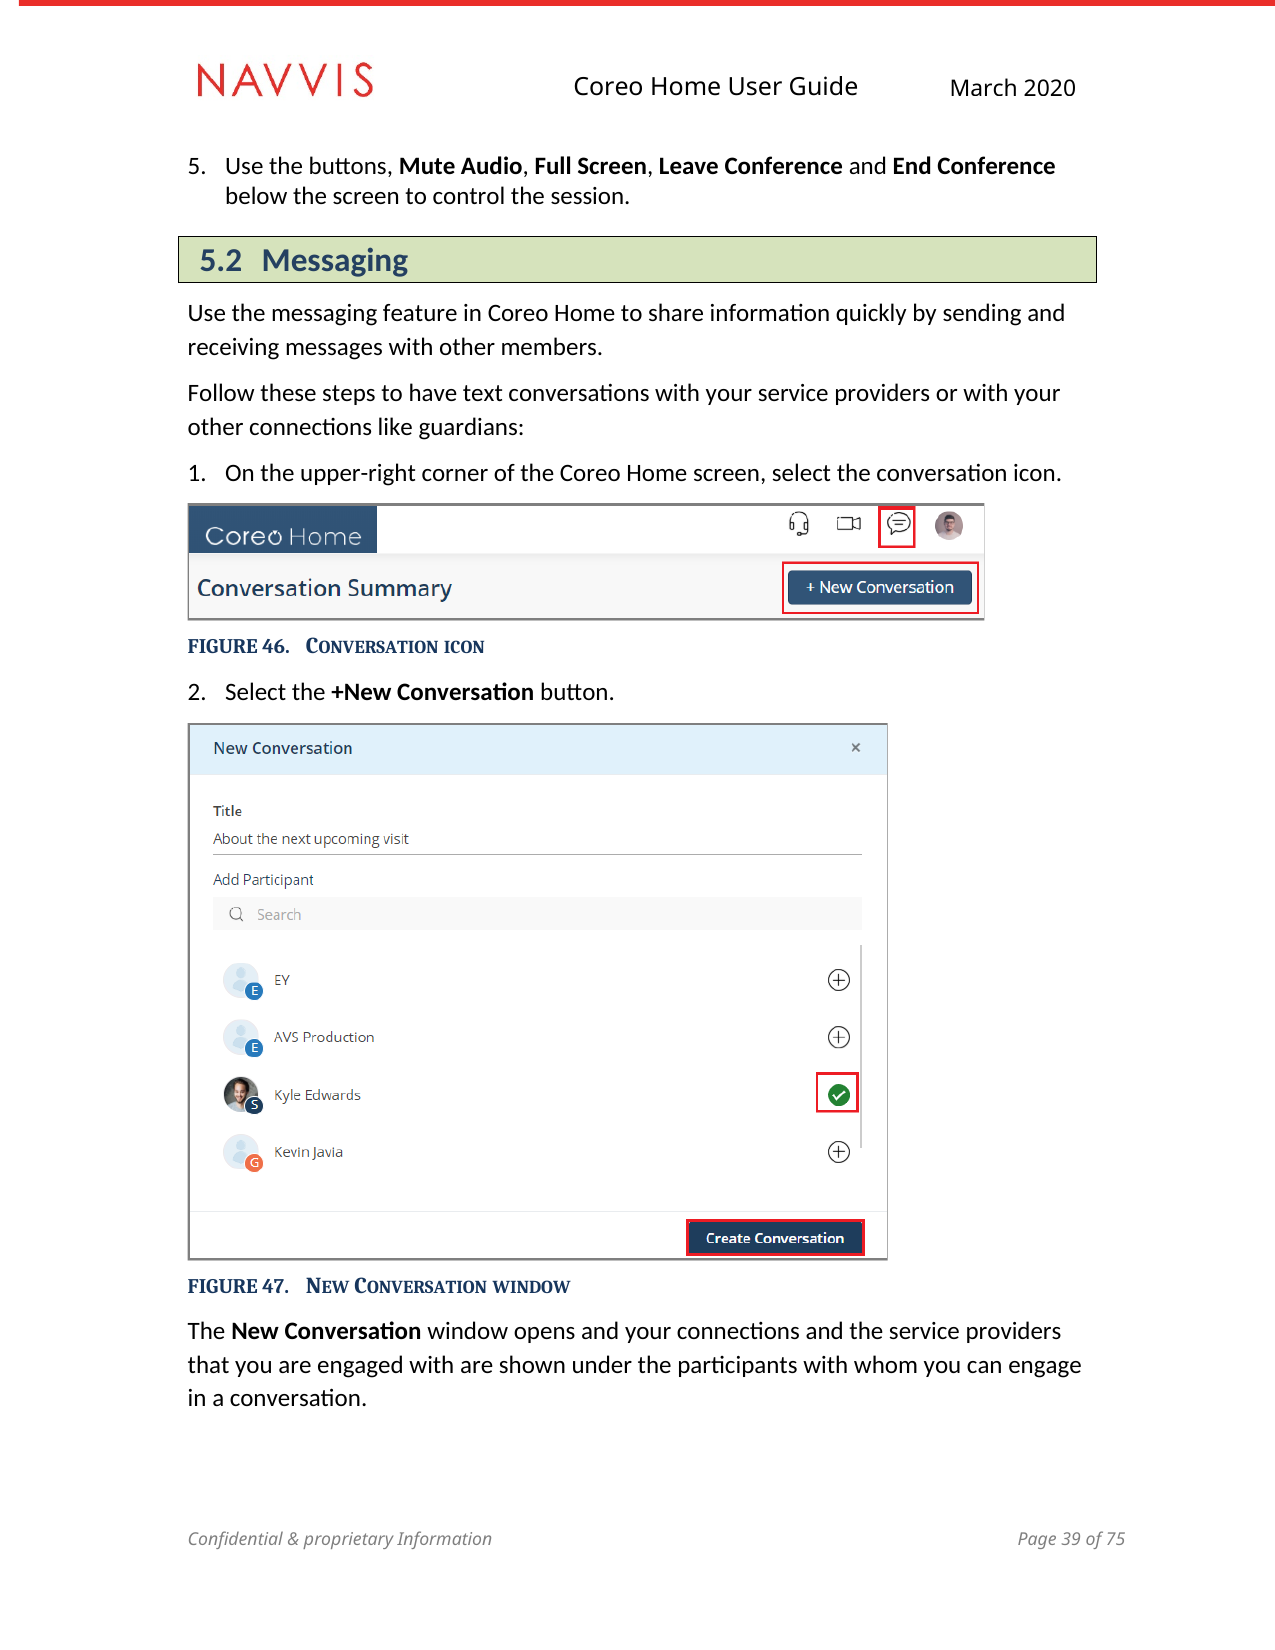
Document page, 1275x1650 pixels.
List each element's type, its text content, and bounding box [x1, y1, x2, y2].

picture [187, 55, 383, 104]
picture [187, 723, 888, 1261]
text Follow these steps to have text conversations with your service providers or with your other connections like guardians: [187, 377, 1087, 441]
text Conversation icon [187, 633, 1087, 659]
text The New Conversation window opens and your connections and the service providers that you are engaged with are shown under the participants with whom you can engage in a conversation. [187, 1316, 1087, 1413]
text New Conversation window [187, 1273, 1087, 1299]
list Use the buttons, Mute Audio, Full Screen, Leave Conference and End Conference below the screen to control the session. [187, 150, 1087, 211]
list On the upper-right corner of the Coreo Home screen, select the conversation icon. [187, 457, 1087, 487]
text Use the messaging feature in Coreo Home to share information quickly by sending and receiving messages with other members. [187, 298, 1087, 362]
subtitle Messaging [179, 237, 1096, 282]
list Select the +New Conversation button. [187, 676, 1087, 706]
picture [187, 503, 985, 621]
